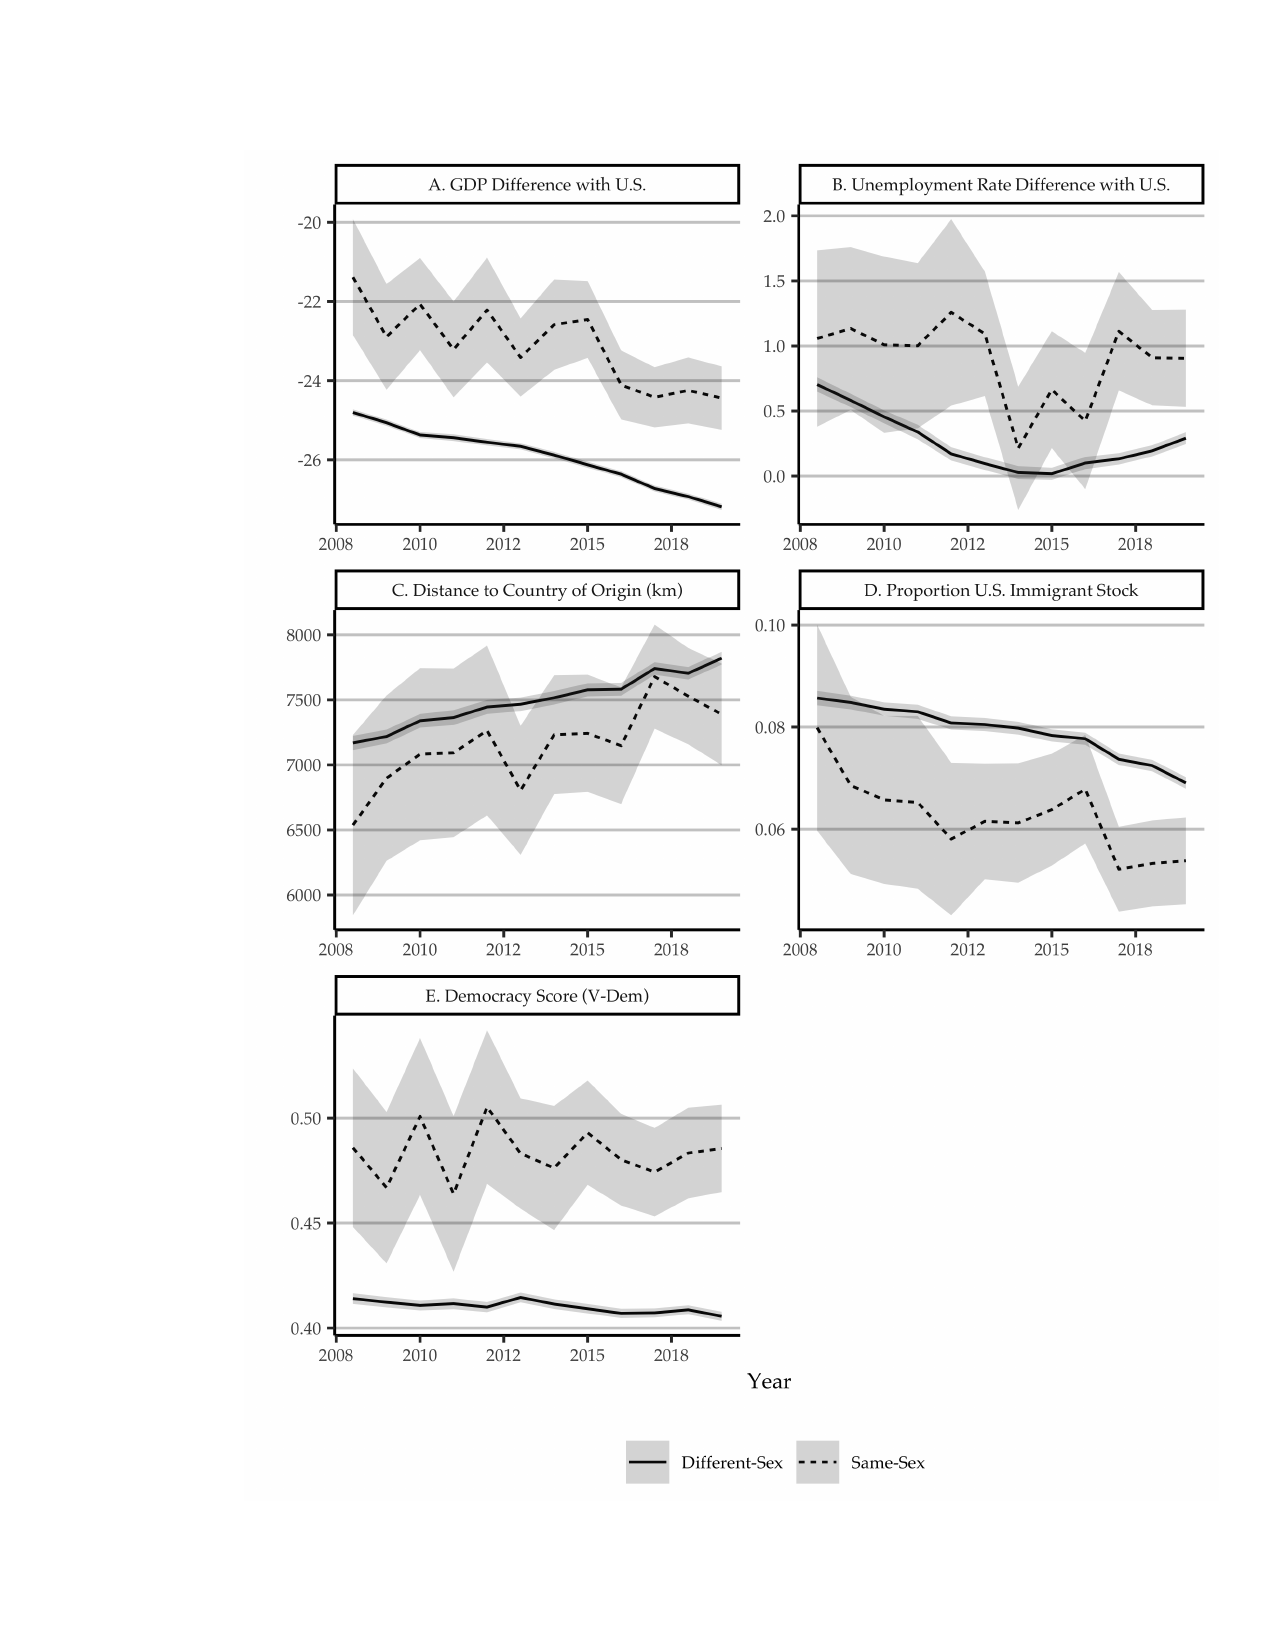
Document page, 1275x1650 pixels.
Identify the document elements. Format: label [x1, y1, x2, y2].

picture [243, 150, 1219, 1501]
